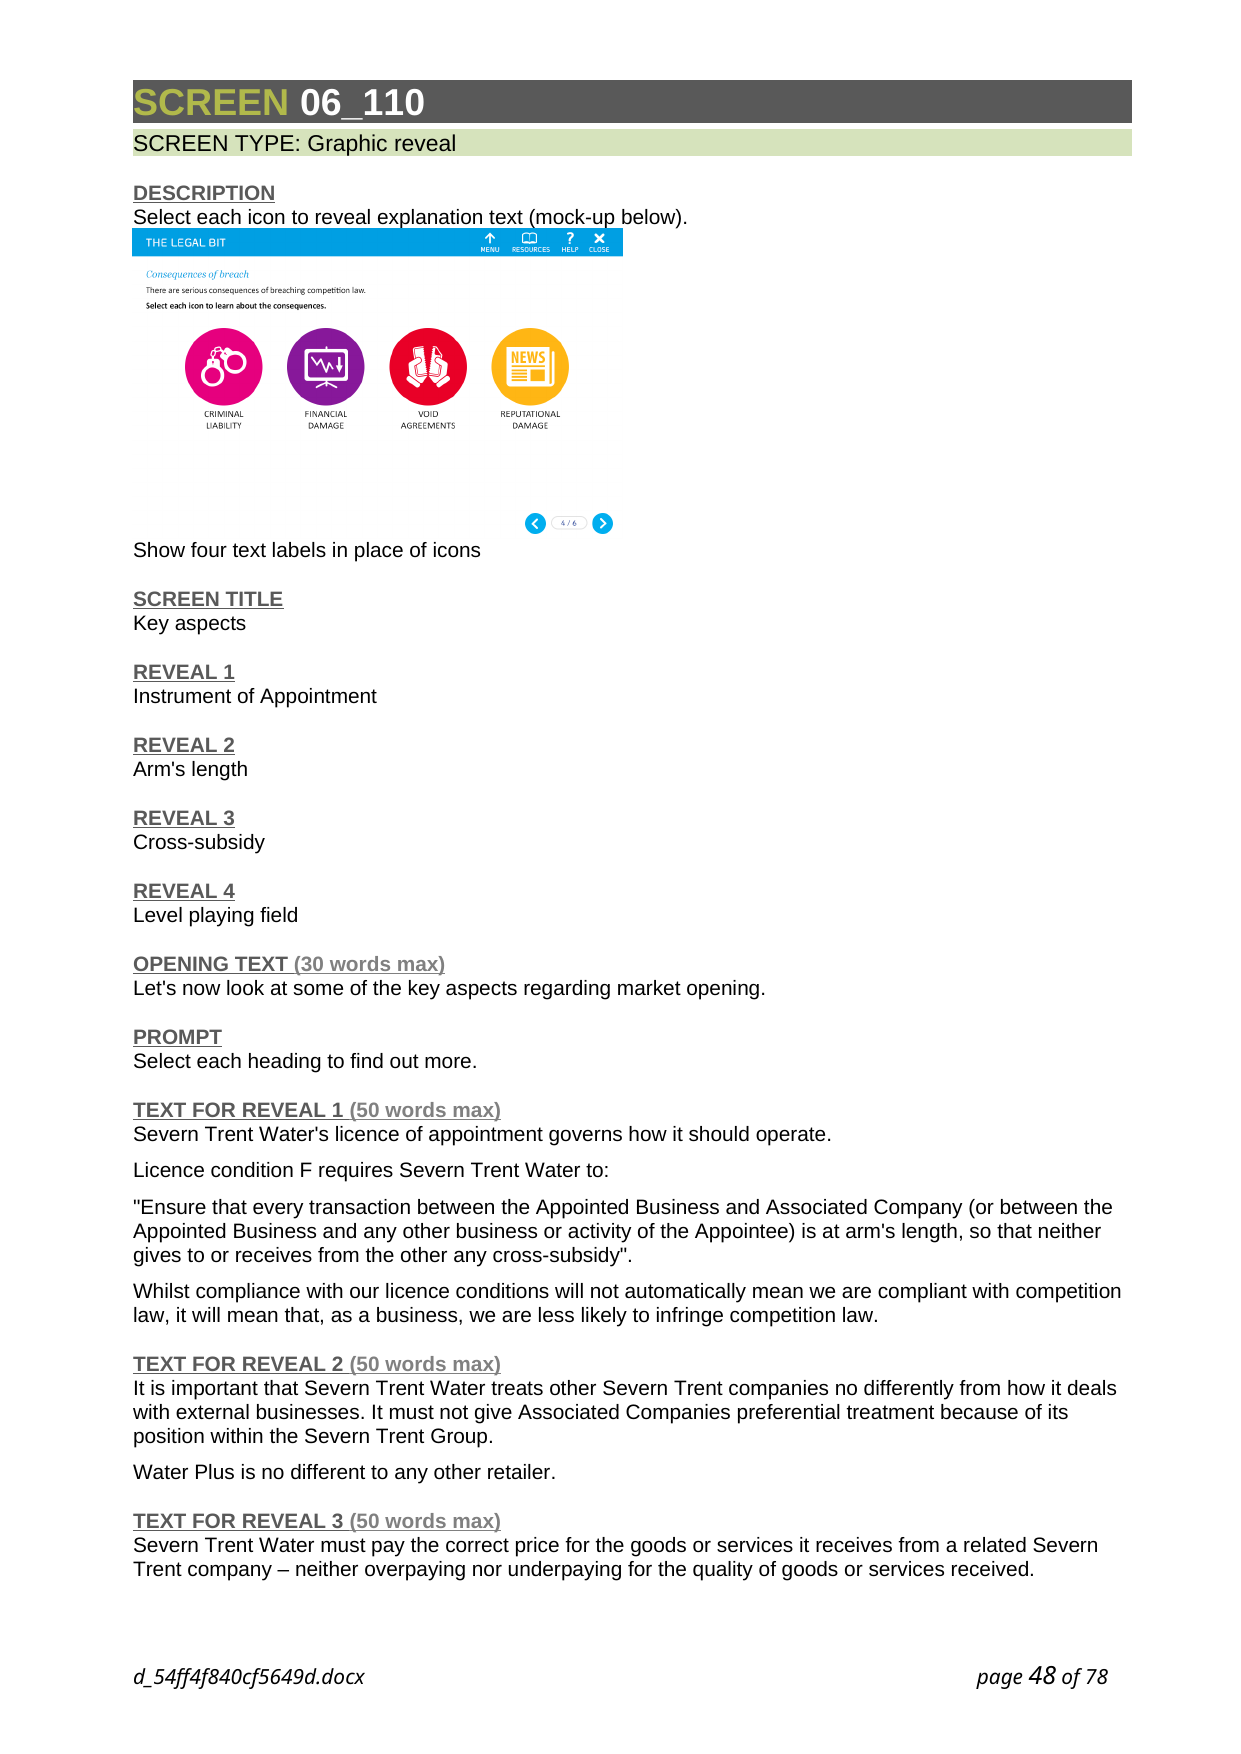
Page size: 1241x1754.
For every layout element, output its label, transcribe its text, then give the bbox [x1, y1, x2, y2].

picture [132, 257, 623, 539]
text REVEAL 1 [133, 660, 1132, 684]
text Severn Trent Water's licence of appointment governs how it should operate. [133, 1122, 1132, 1146]
text Water Plus is no different to any other retailer. [133, 1460, 1132, 1484]
text Select each heading to find out more. [133, 1049, 1132, 1073]
text "Ensure that every transaction between the Appointed Business and Associated Company (or between the Appointed Business and any other business or activity of the Appointee) is at arm's length, so that neither gives to or receives from the other any cross-subsidy". [133, 1194, 1132, 1266]
text Key aspects [133, 611, 1132, 635]
text PROMPT [133, 1025, 1132, 1049]
text TEXT FOR REVEAL 1 (50 words max) [133, 1098, 1132, 1122]
text REVEAL 3 [133, 806, 1132, 830]
text It is important that Severn Trent Water treats other Severn Trent companies no differently from how it deals with external businesses. It must not give Associated Companies preferential treatment because of its position within the Severn Trent Group. [133, 1376, 1132, 1448]
text TEXT FOR REVEAL 3 (50 words max) [133, 1509, 1132, 1533]
subtitle SCREEN 06_110 [133, 80, 1132, 123]
text TEXT FOR REVEAL 2 (50 words max) [133, 1352, 1132, 1376]
picture [596, 235, 603, 242]
text Show four text labels in place of icons [133, 538, 1132, 562]
text Let's now look at some of the key aspects regarding market opening. [133, 976, 1132, 1000]
text DESCRIPTION [133, 181, 1132, 205]
text Level playing field [133, 903, 1132, 927]
text REVEAL 2 [133, 733, 1132, 757]
text Instrument of Appointment [133, 684, 1132, 708]
text Whilst compliance with our licence conditions will not automatically mean we are compliant with competition law, it will mean that, as a business, we are less likely to infringe competition law. [133, 1279, 1132, 1327]
text Severn Trent Water must pay the correct price for the goods or services it receives from a related Severn Trent company – neither overpaying nor underpaying for the quality of goods or services received. [133, 1533, 1132, 1581]
text SCREEN TITLE [133, 587, 1132, 611]
text Arm's length [133, 757, 1132, 781]
text Licence condition F requires Severn Trent Water to: [133, 1158, 1132, 1182]
text SCREEN TYPE: Graphic reveal [133, 129, 1132, 156]
text OPENING TEXT (30 words max) [133, 952, 1132, 976]
text Cross-subsidy [133, 830, 1132, 854]
text Select each icon to reveal explanation text (mock-up below). [133, 205, 1132, 229]
text REVEAL 4 [133, 879, 1132, 903]
